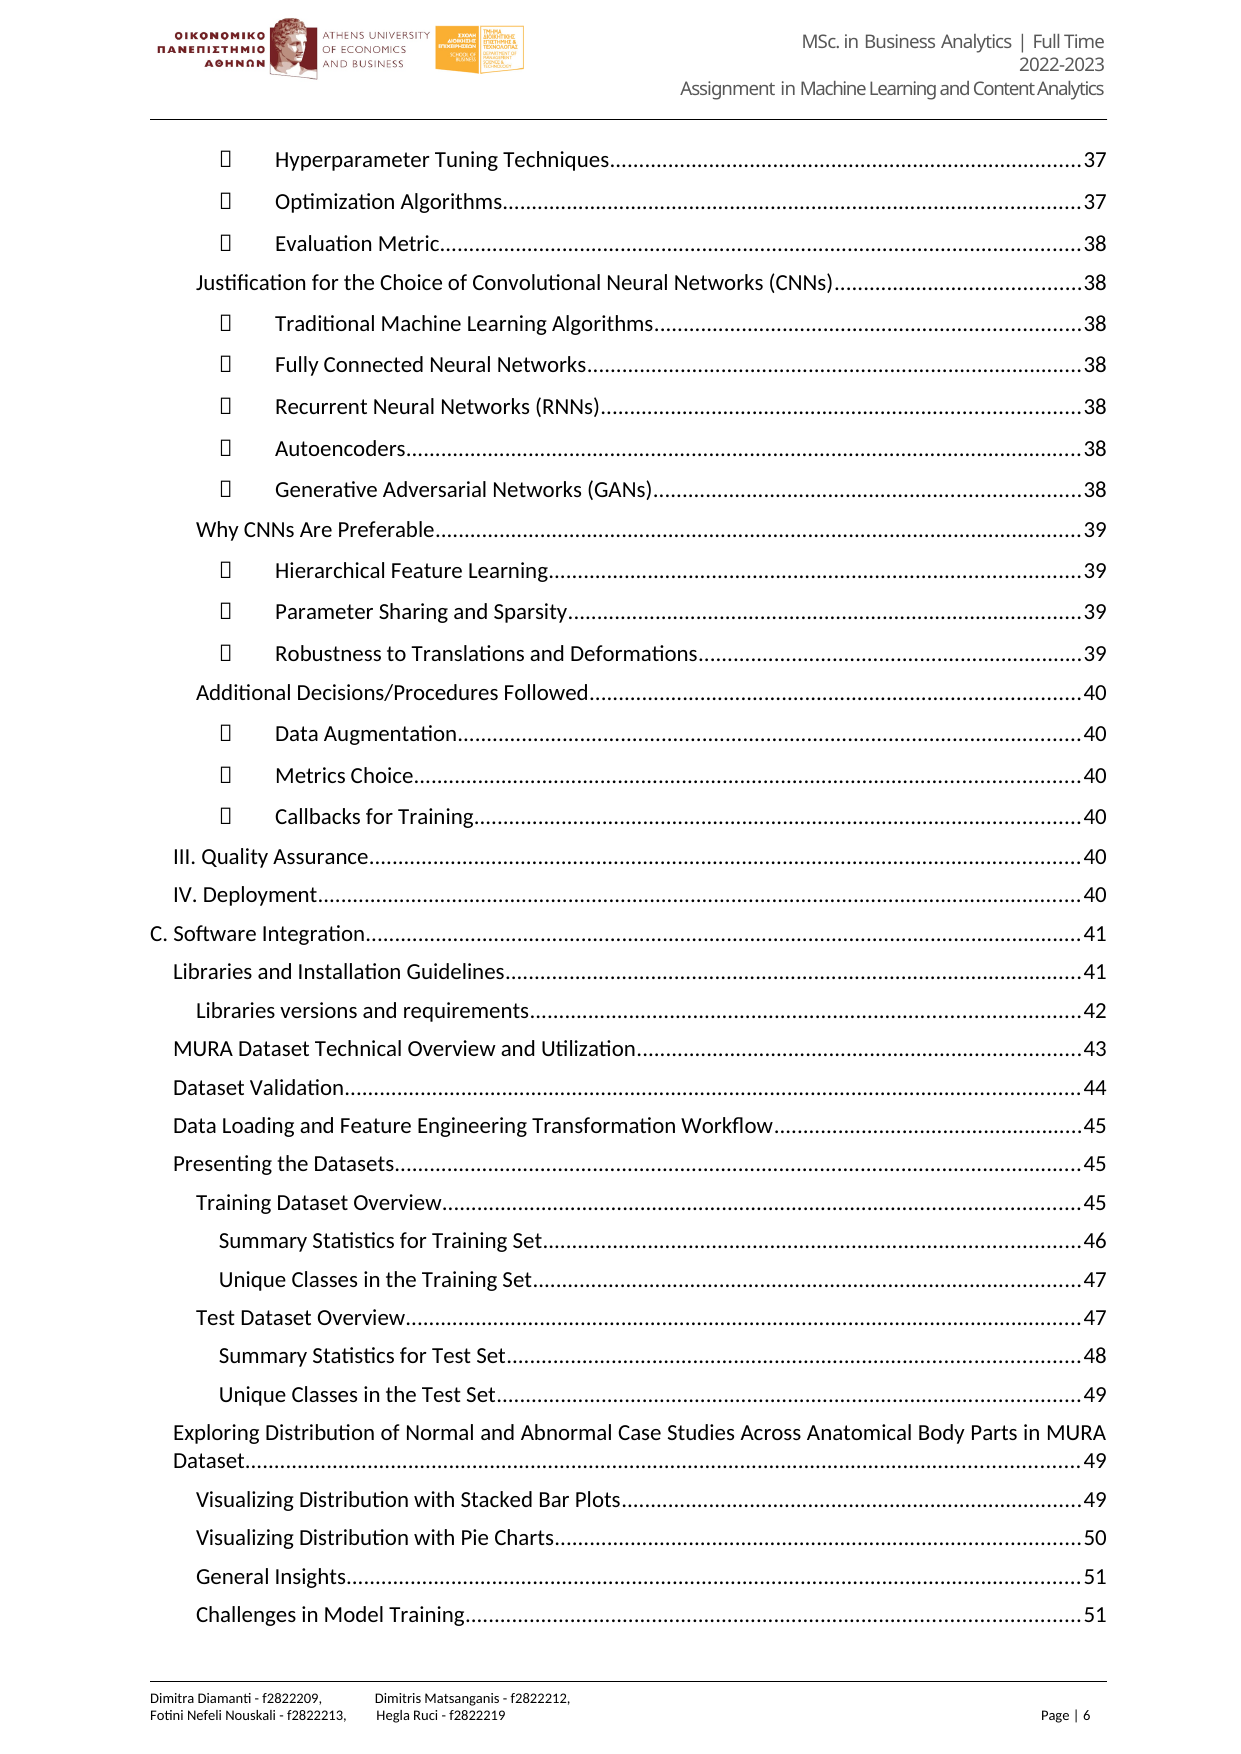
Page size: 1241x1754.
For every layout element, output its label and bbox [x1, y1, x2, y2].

picture [151, 17, 526, 82]
